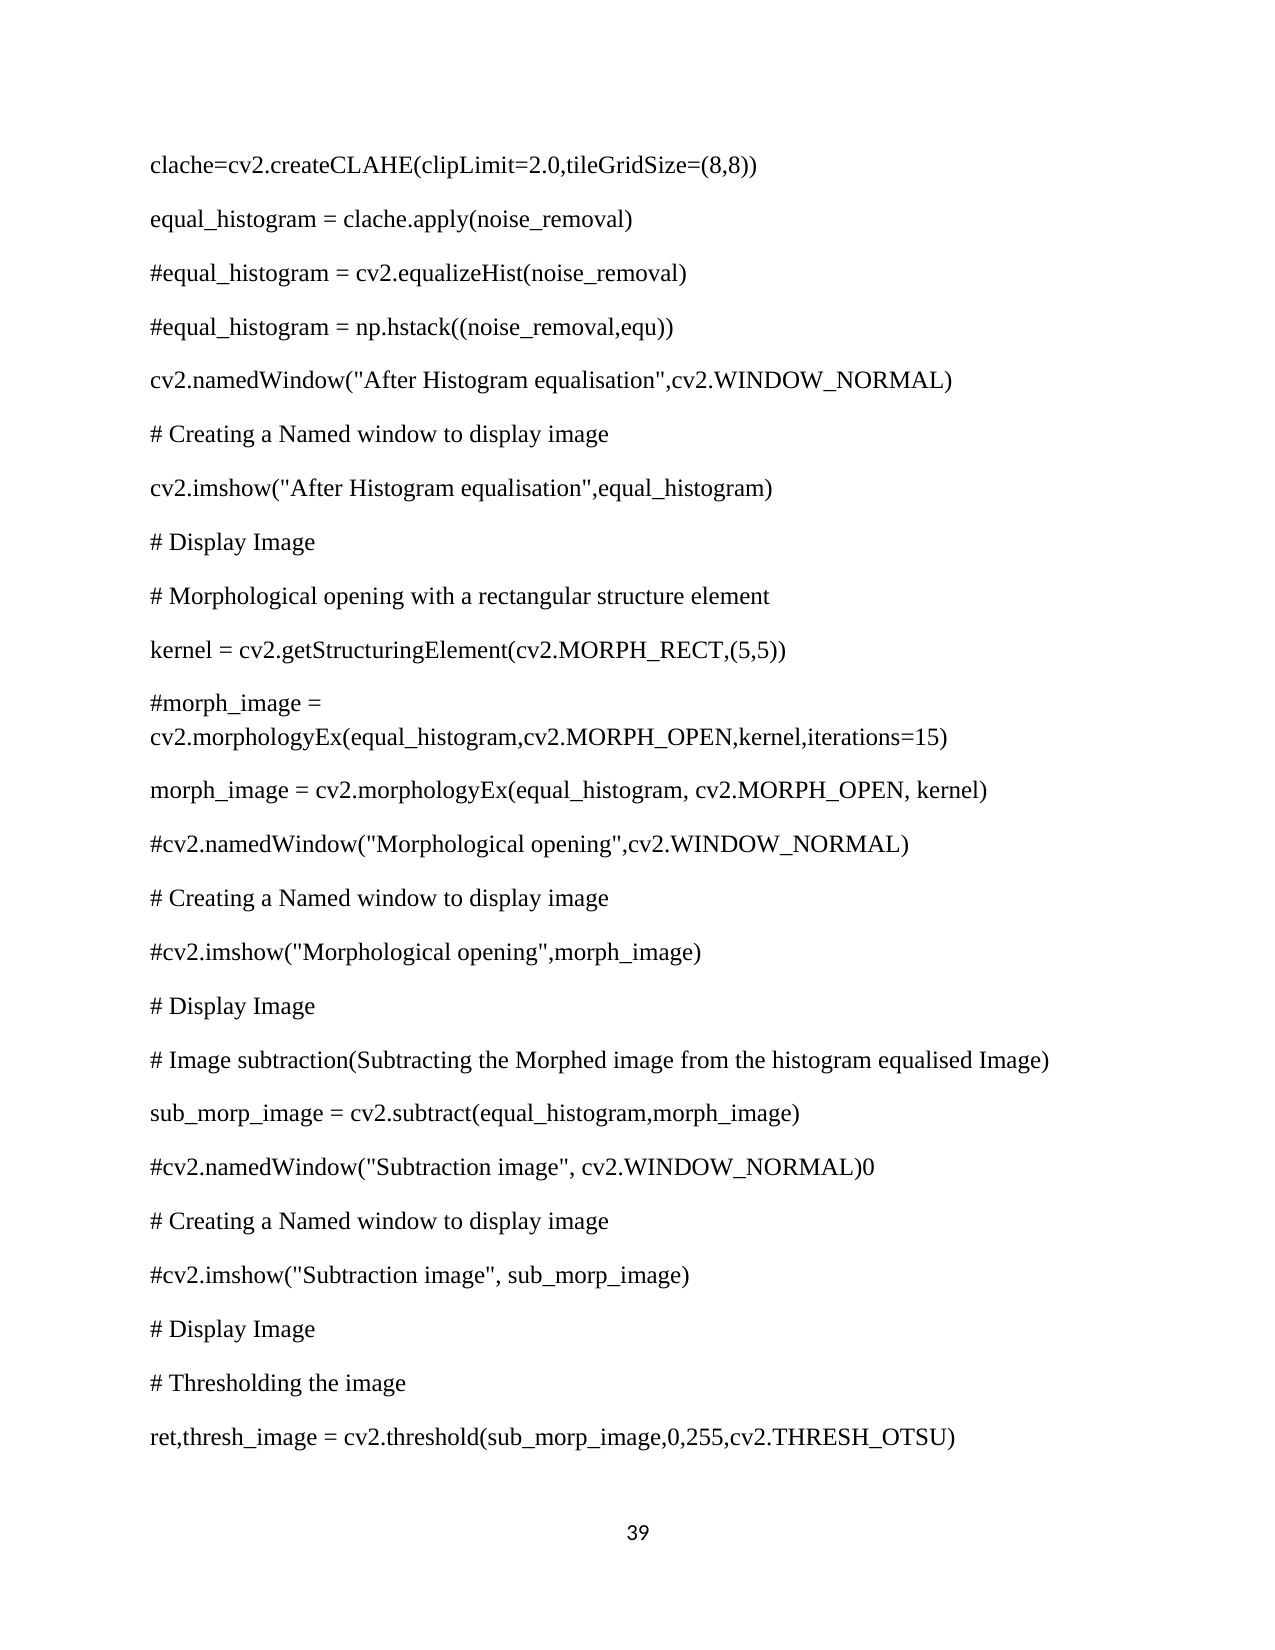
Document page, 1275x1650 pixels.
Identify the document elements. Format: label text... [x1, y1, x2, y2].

text cv2.namedWindow("After Histogram equalisation",cv2.WINDOW_NORMAL) [150, 365, 1125, 394]
text # Creating a Named window to display image [150, 883, 1125, 912]
text equal_histogram = clache.apply(noise_removal) [150, 204, 1125, 233]
text # Creating a Named window to display image [150, 419, 1125, 448]
text # Thresholding the image [150, 1368, 1125, 1397]
text #cv2.namedWindow("Morphological opening",cv2.WINDOW_NORMAL) [150, 829, 1125, 858]
text # Display Image [150, 1314, 1125, 1343]
text ret,thresh_image = cv2.threshold(sub_morp_image,0,255,cv2.THRESH_OTSU) [150, 1422, 1125, 1450]
text #equal_histogram = np.hstack((noise_removal,equ)) [150, 312, 1125, 340]
text # Morphological opening with a rectangular structure element [150, 581, 1125, 609]
text #morph_image = cv2.morphologyEx(equal_histogram,cv2.MORPH_OPEN,kernel,iterations=15) [150, 688, 1125, 750]
text # Display Image [150, 527, 1125, 556]
text #cv2.namedWindow("Subtraction image", cv2.WINDOW_NORMAL)0 [150, 1152, 1125, 1181]
text sub_morp_image = cv2.subtract(equal_histogram,morph_image) [150, 1098, 1125, 1127]
text #cv2.imshow("Subtraction image", sub_morp_image) [150, 1260, 1125, 1289]
text # Display Image [150, 991, 1125, 1019]
text cv2.imshow("After Histogram equalisation",equal_histogram) [150, 473, 1125, 502]
text clache=cv2.createCLAHE(clipLimit=2.0,tileGridSize=(8,8)) [150, 150, 1125, 179]
text # Image subtraction(Subtracting the Morphed image from the histogram equalised Image) [150, 1045, 1125, 1073]
text morph_image = cv2.morphologyEx(equal_histogram, cv2.MORPH_OPEN, kernel) [150, 775, 1125, 804]
text #cv2.imshow("Morphological opening",morph_image) [150, 937, 1125, 966]
text #equal_histogram = cv2.equalizeHist(noise_removal) [150, 258, 1125, 286]
text # Creating a Named window to display image [150, 1206, 1125, 1235]
text kernel = cv2.getStructuringElement(cv2.MORPH_RECT,(5,5)) [150, 635, 1125, 663]
